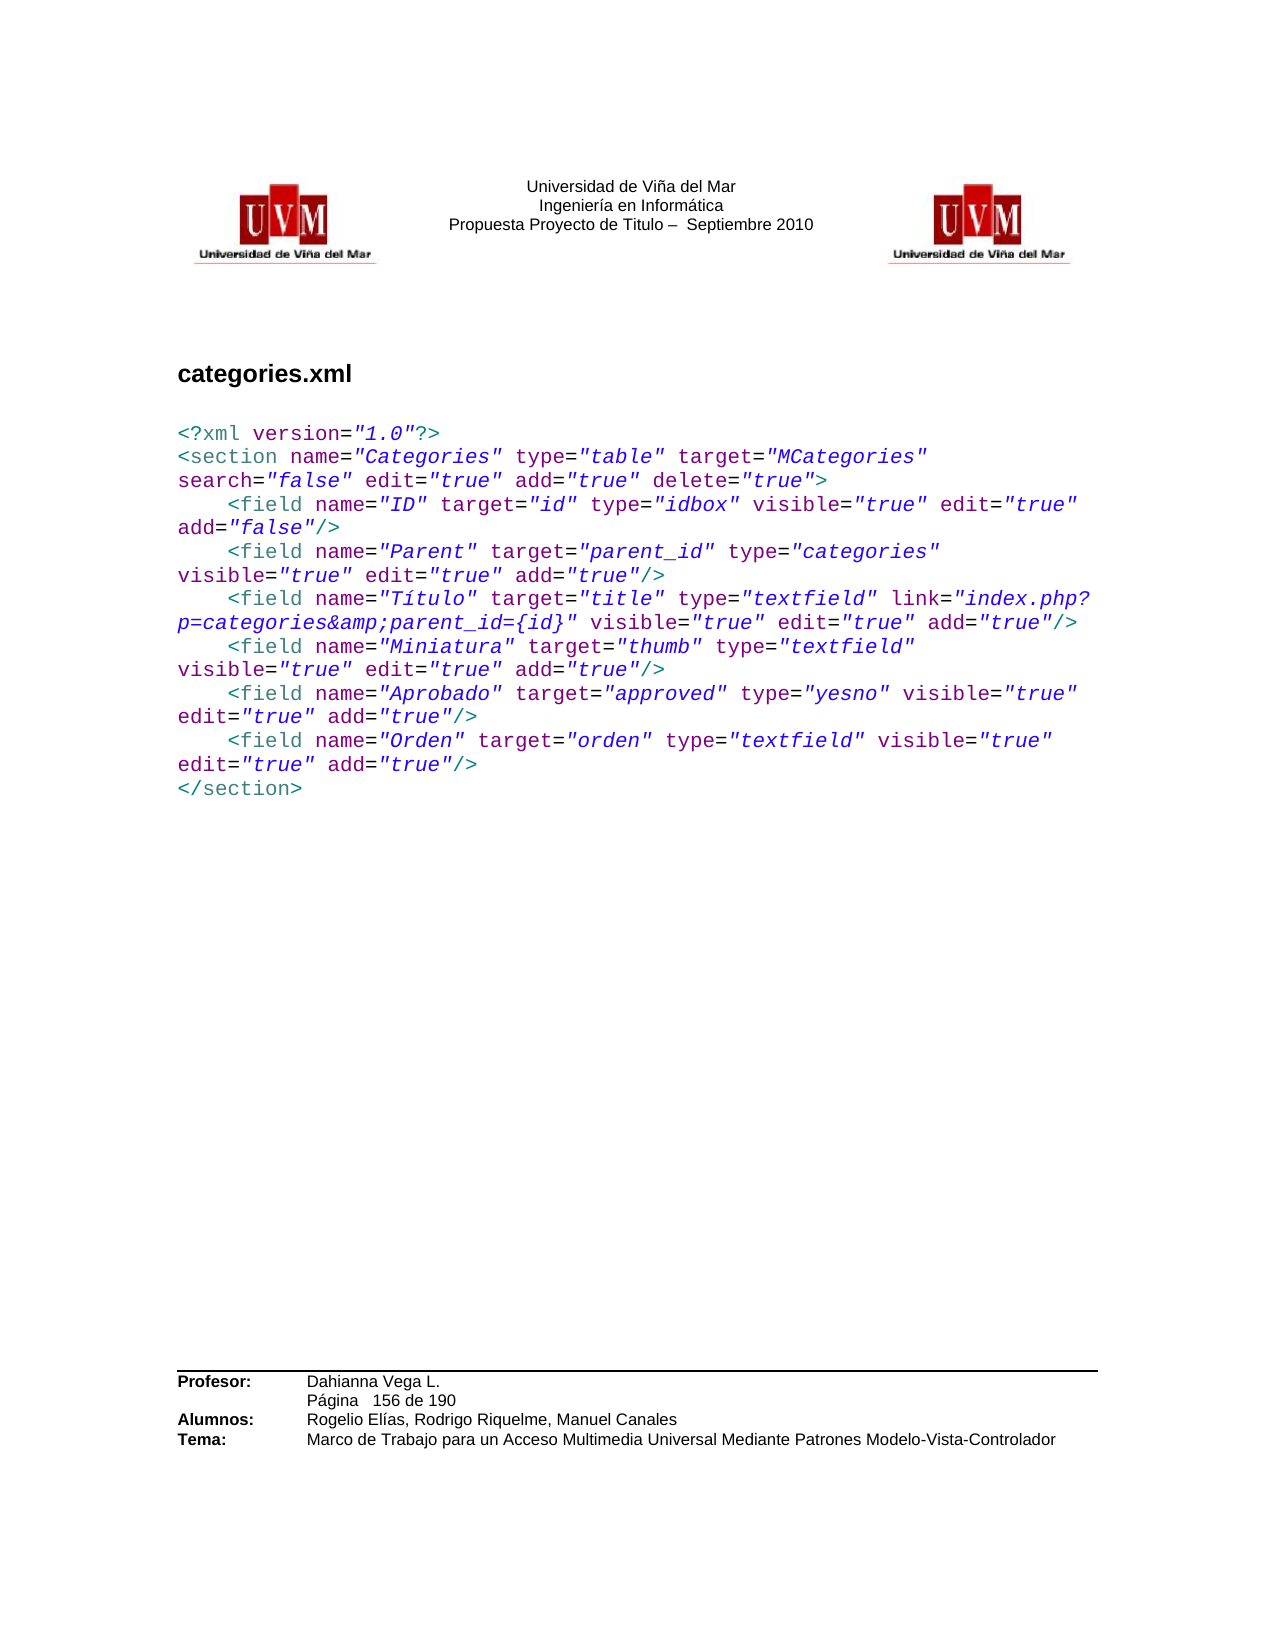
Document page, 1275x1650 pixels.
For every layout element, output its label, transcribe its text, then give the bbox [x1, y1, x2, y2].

text <section name="Categories" type="table" target="MCategories" search="false" edit="true" add="true" delete="true"> [177, 446, 1098, 494]
text <field name="Orden" target="orden" type="textfield" visible="true" edit="true" add="true"/> [177, 730, 1098, 777]
picture [871, 176, 1084, 267]
text </section> [177, 777, 1098, 801]
text <field name="ID" target="id" type="idbox" visible="true" edit="true" add="false"/> [177, 494, 1098, 541]
text <field name="Aprobado" target="approved" type="yesno" visible="true" edit="true" add="true"/> [177, 683, 1098, 730]
text <field name="Miniatura" target="thumb" type="textfield" visible="true" edit="true" add="true"/> [177, 636, 1098, 683]
picture [177, 176, 390, 267]
text categories.xml [177, 359, 1098, 388]
text <field name="Título" target="title" type="textfield" link="index.php?p=categories&amp;parent_id={id}" visible="true" edit="true" add="true"/> [177, 588, 1098, 636]
text <field name="Parent" target="parent_id" type="categories" visible="true" edit="true" add="true"/> [177, 541, 1098, 588]
text <?xml version="1.0"?> [177, 423, 1098, 446]
